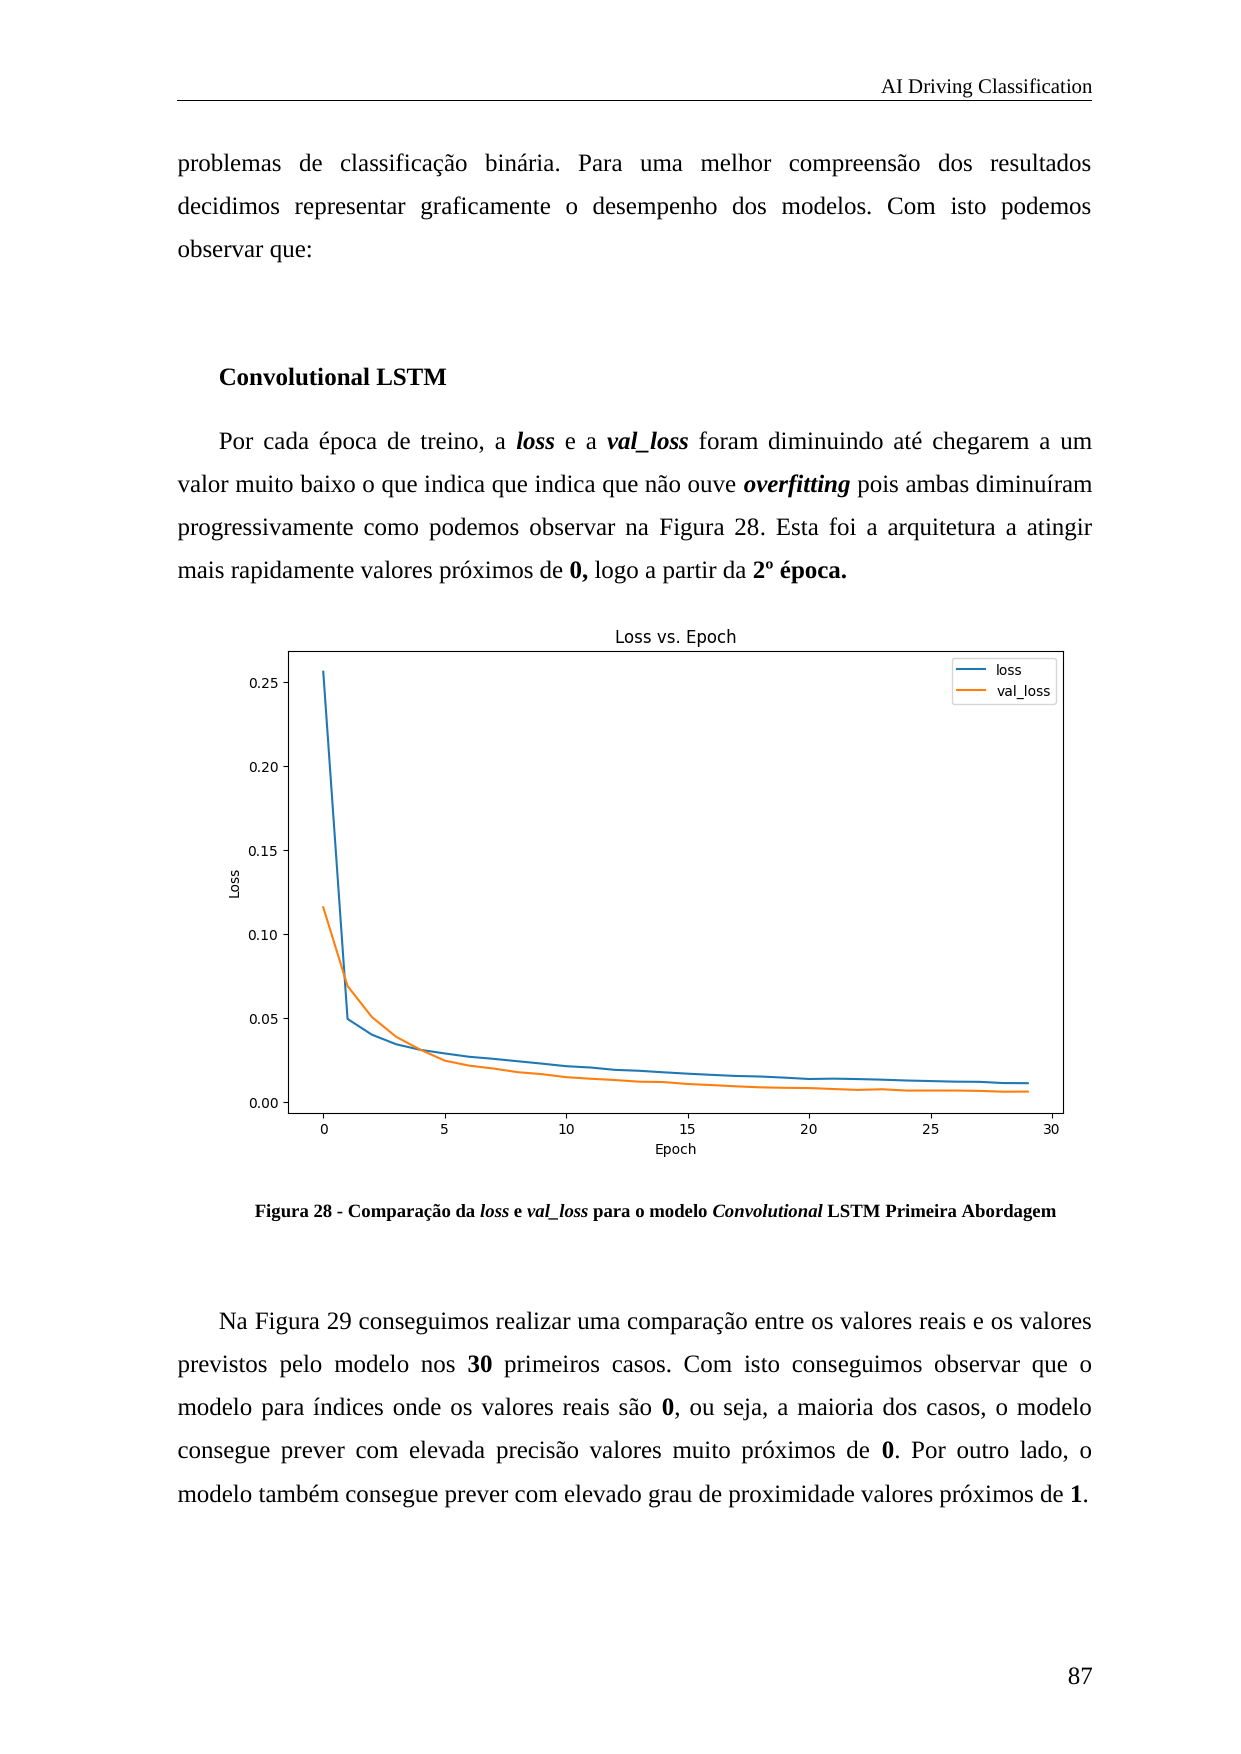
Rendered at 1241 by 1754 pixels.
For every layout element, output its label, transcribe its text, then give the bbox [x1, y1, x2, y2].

picture [218, 619, 1072, 1165]
text Convolutional LSTM [177, 362, 1092, 391]
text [177, 148, 1092, 263]
